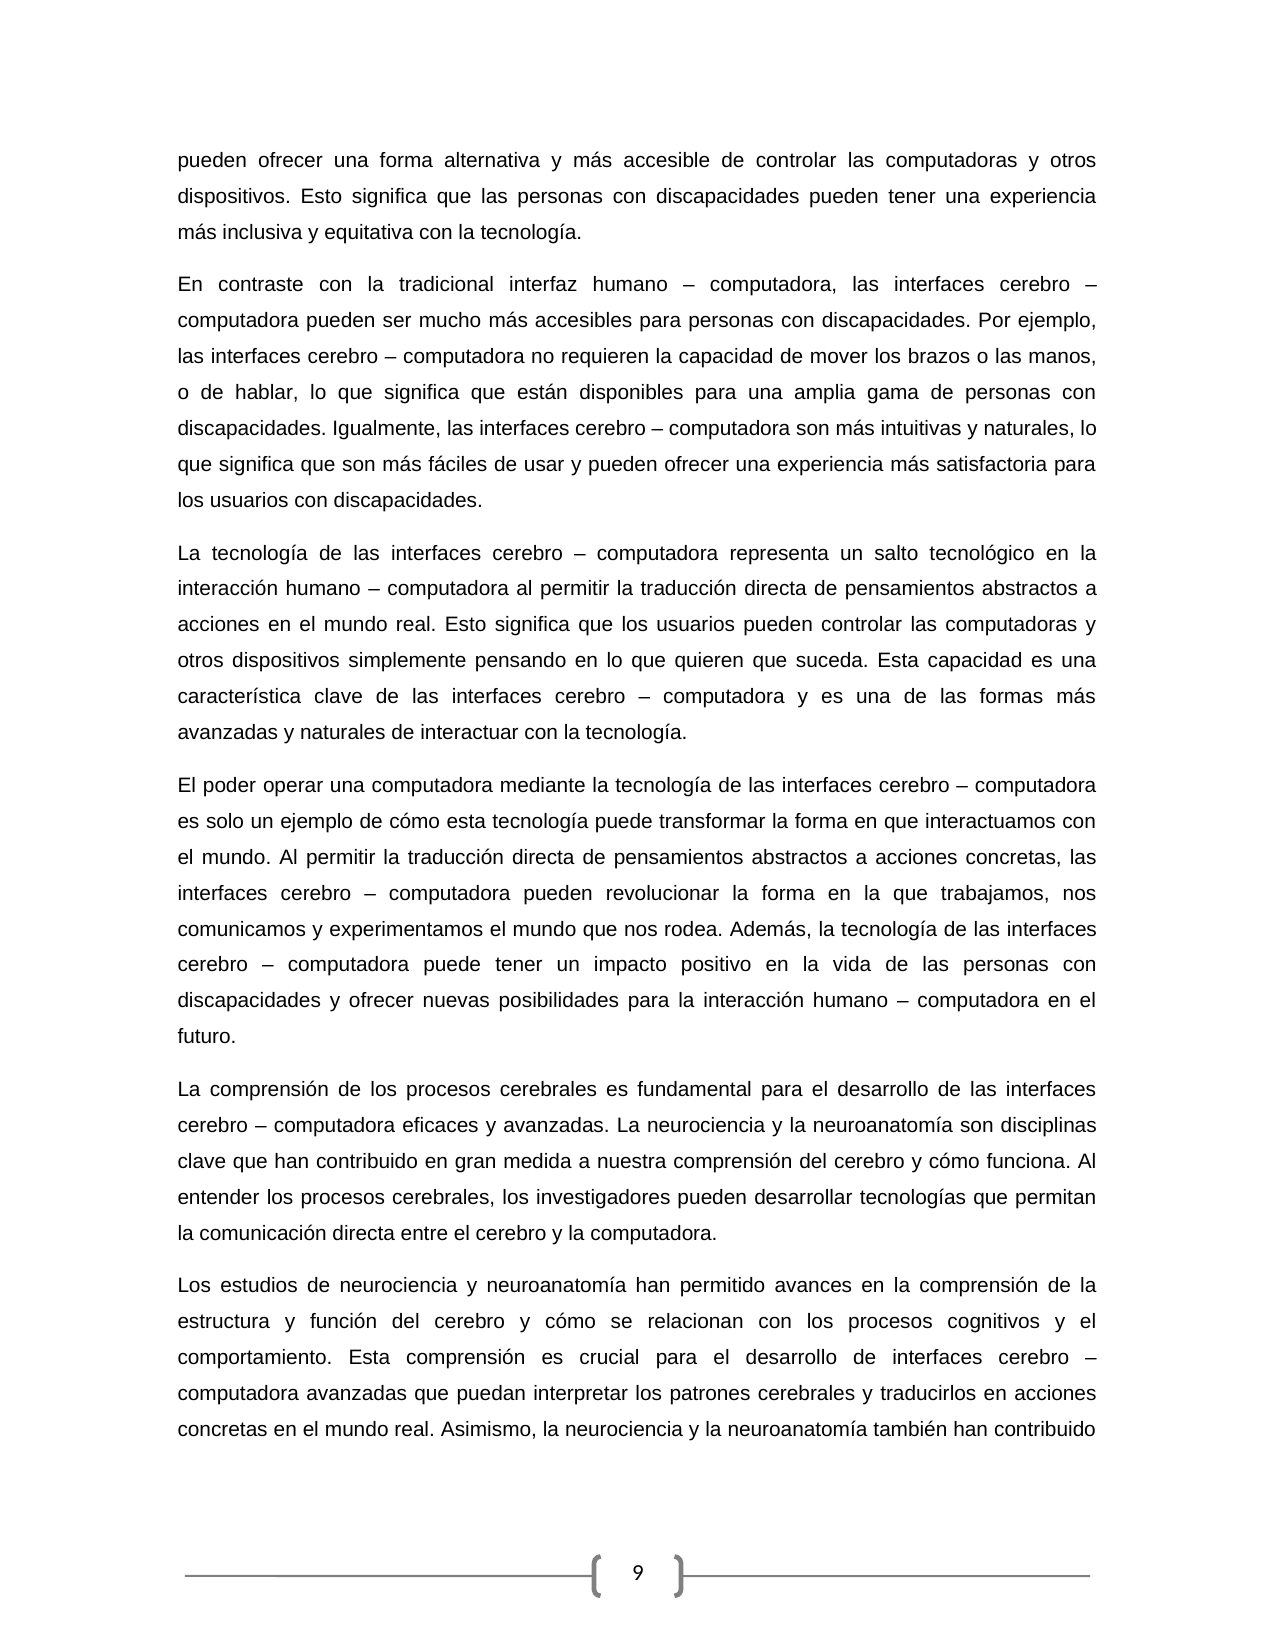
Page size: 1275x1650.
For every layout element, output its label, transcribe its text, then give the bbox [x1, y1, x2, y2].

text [177, 148, 1098, 243]
text La tecnología de las interfaces cerebro – computadora representa un salto tecnológico en la interacción humano – computadora al permitir la traducción directa de pensamientos abstractos a acciones en el mundo real. Esto significa que los usuarios pueden controlar las computadoras y otros dispositivos simplemente pensando en lo que quieren que suceda. Esta capacidad es una característica clave de las interfaces cerebro – computadora y es una de las formas más avanzadas y naturales de interactuar con la tecnología. [177, 540, 1098, 744]
text El poder operar una computadora mediante la tecnología de las interfaces cerebro – computadora es solo un ejemplo de cómo esta tecnología puede transformar la forma en que interactuamos con el mundo. Al permitir la traducción directa de pensamientos abstractos a acciones concretas, las interfaces cerebro – computadora pueden revolucionar la forma en la que trabajamos, nos comunicamos y experimentamos el mundo que nos rodea. Además, la tecnología de las interfaces cerebro – computadora puede tener un impacto positivo en la vida de las personas con discapacidades y ofrecer nuevas posibilidades para la interacción humano – computadora en el futuro. [177, 773, 1098, 1048]
text En contraste con la tradicional interfaz humano – computadora, las interfaces cerebro – computadora pueden ser mucho más accesibles para personas con discapacidades. Por ejemplo, las interfaces cerebro – computadora no requieren la capacidad de mover los brazos o las manos, o de hablar, lo que significa que están disponibles para una amplia gama de personas con discapacidades. Igualmente, las interfaces cerebro – computadora son más intuitivas y naturales, lo que significa que son más fáciles de usar y pueden ofrecer una experiencia más satisfactoria para los usuarios con discapacidades. [177, 272, 1098, 512]
text La comprensión de los procesos cerebrales es fundamental para el desarrollo de las interfaces cerebro – computadora eficaces y avanzadas. La neurociencia y la neuroanatomía son disciplinas clave que han contribuido en gran medida a nuestra comprensión del cerebro y cómo funciona. Al entender los procesos cerebrales, los investigadores pueden desarrollar tecnologías que permitan la comunicación directa entre el cerebro y la computadora. [177, 1077, 1098, 1244]
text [177, 1273, 1098, 1441]
